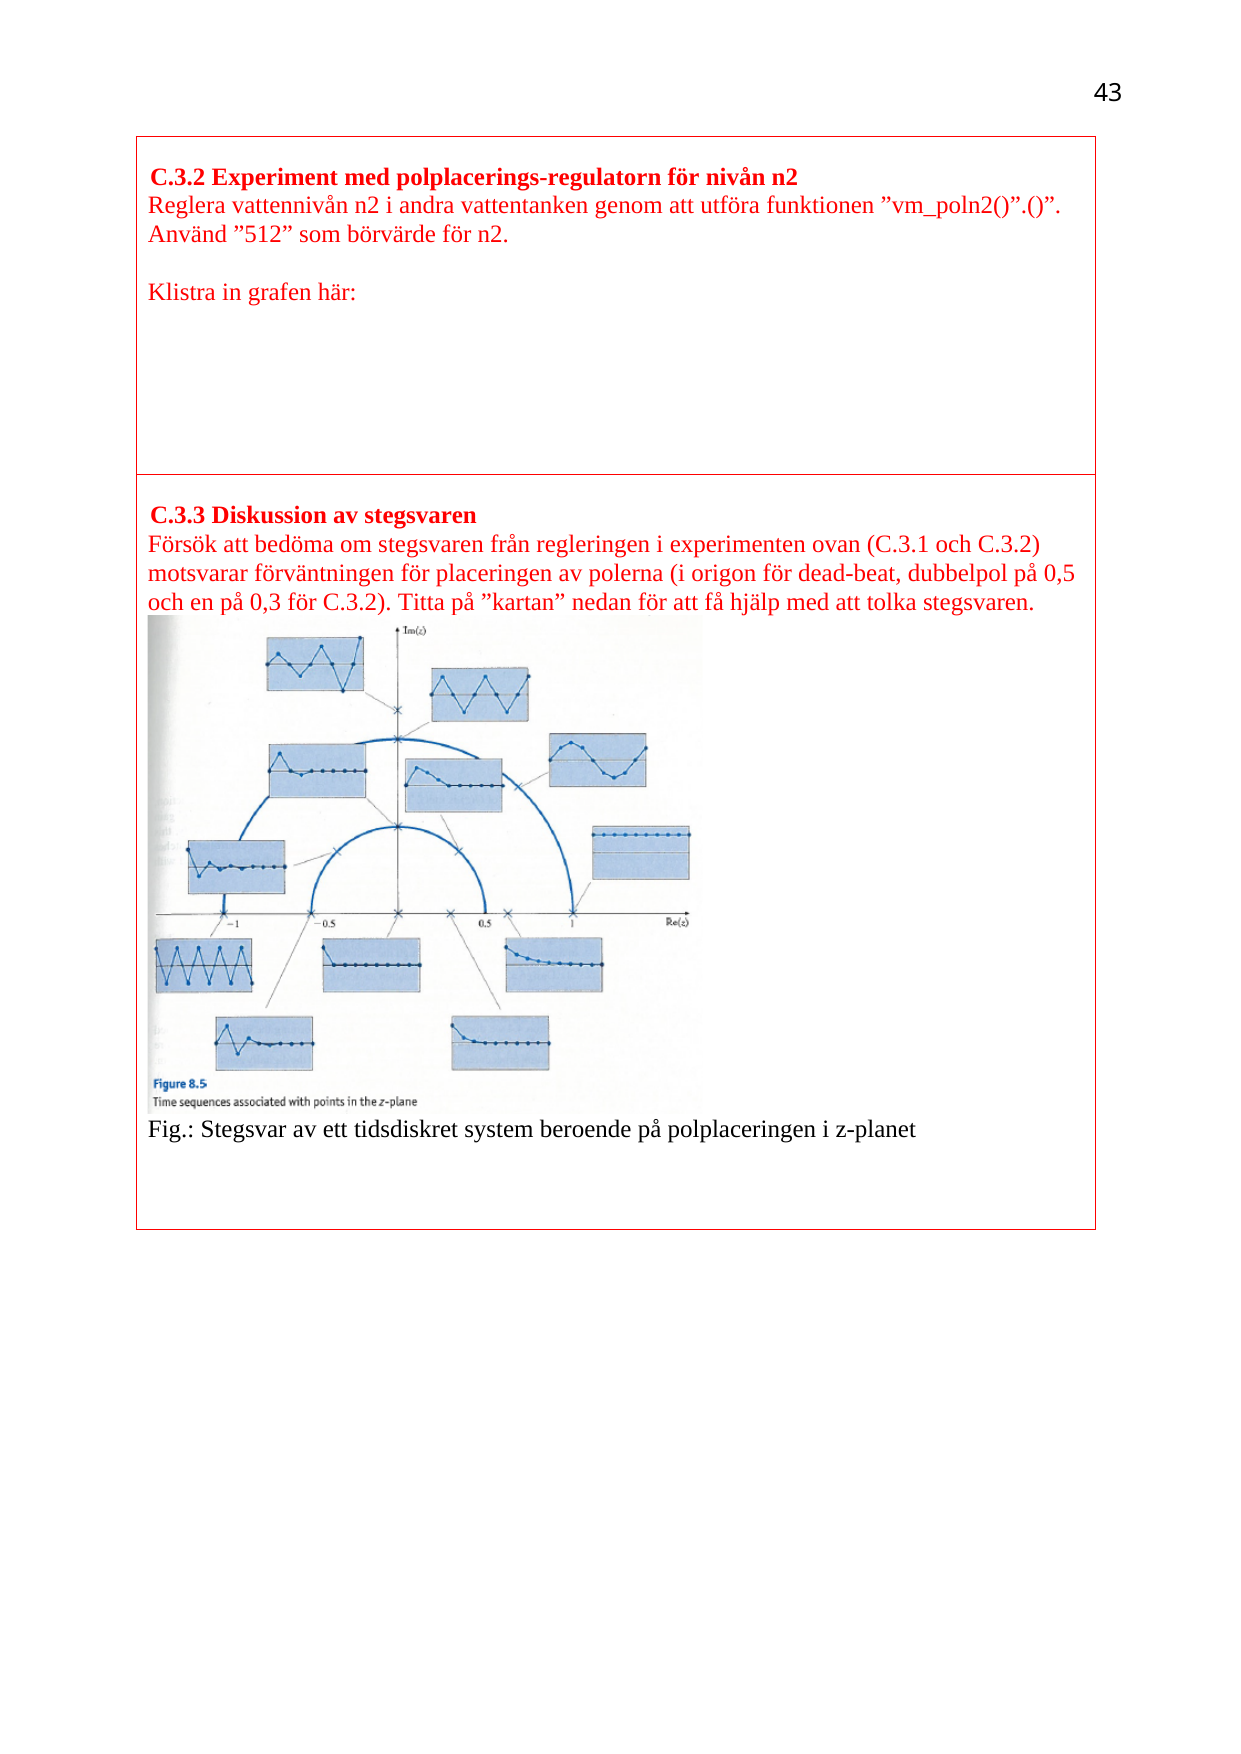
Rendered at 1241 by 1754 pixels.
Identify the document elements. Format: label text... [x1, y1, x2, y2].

table_cell C.3.3 Diskussion av stegsvaren Försök att bedöma om stegsvaren från regleringen i experimenten ovan (C.3.1 och C.3.2) motsvarar förväntningen för placeringen av polerna (i origon för dead-beat, dubbelpol på 0,5 och en på 0,3 för C.3.2). Titta på ”kartan” nedan för att få hjälp med att tolka stegsvaren. Fig.: Stegsvar av ett tidsdiskret system beroende på polplaceringen i z-planet [137, 475, 1095, 1229]
table_header C.3.2 Experiment med polplacerings-regulatorn för nivån n2 Reglera vattennivån n2 i andra vattentanken genom att utföra funktionen ”vm_poln2()”.()”. Använd ”512” som börvärde för n2. Klistra in grafen här: [137, 137, 1095, 474]
